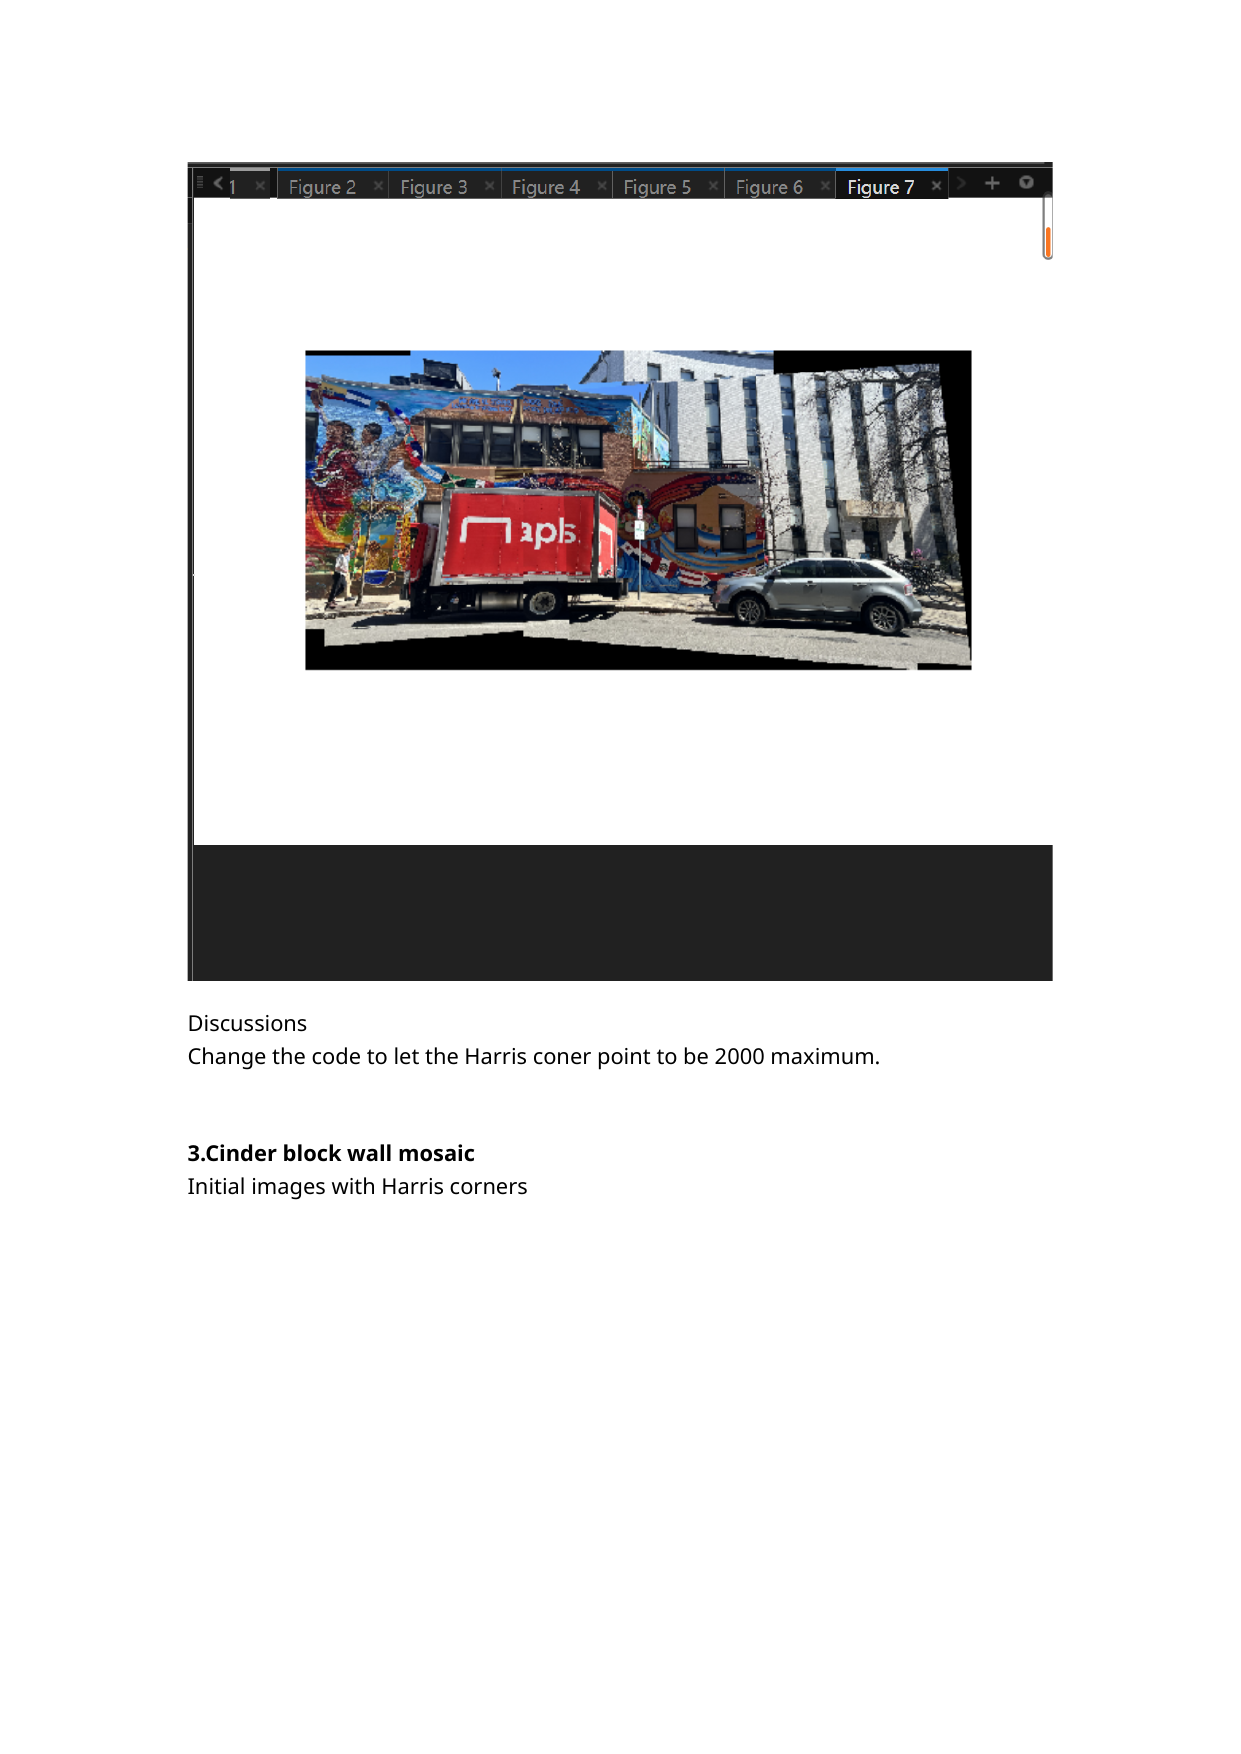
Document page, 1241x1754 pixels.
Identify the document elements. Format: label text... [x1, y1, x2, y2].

text Change the code to let the Harris coner point to be 2000 maximum. [187, 1039, 1053, 1072]
picture [187, 162, 1053, 981]
text Initial images with Harris corners [187, 1169, 1053, 1202]
text 3.Cinder block wall mosaic [187, 1137, 1053, 1169]
text Discussions [187, 1007, 1053, 1039]
